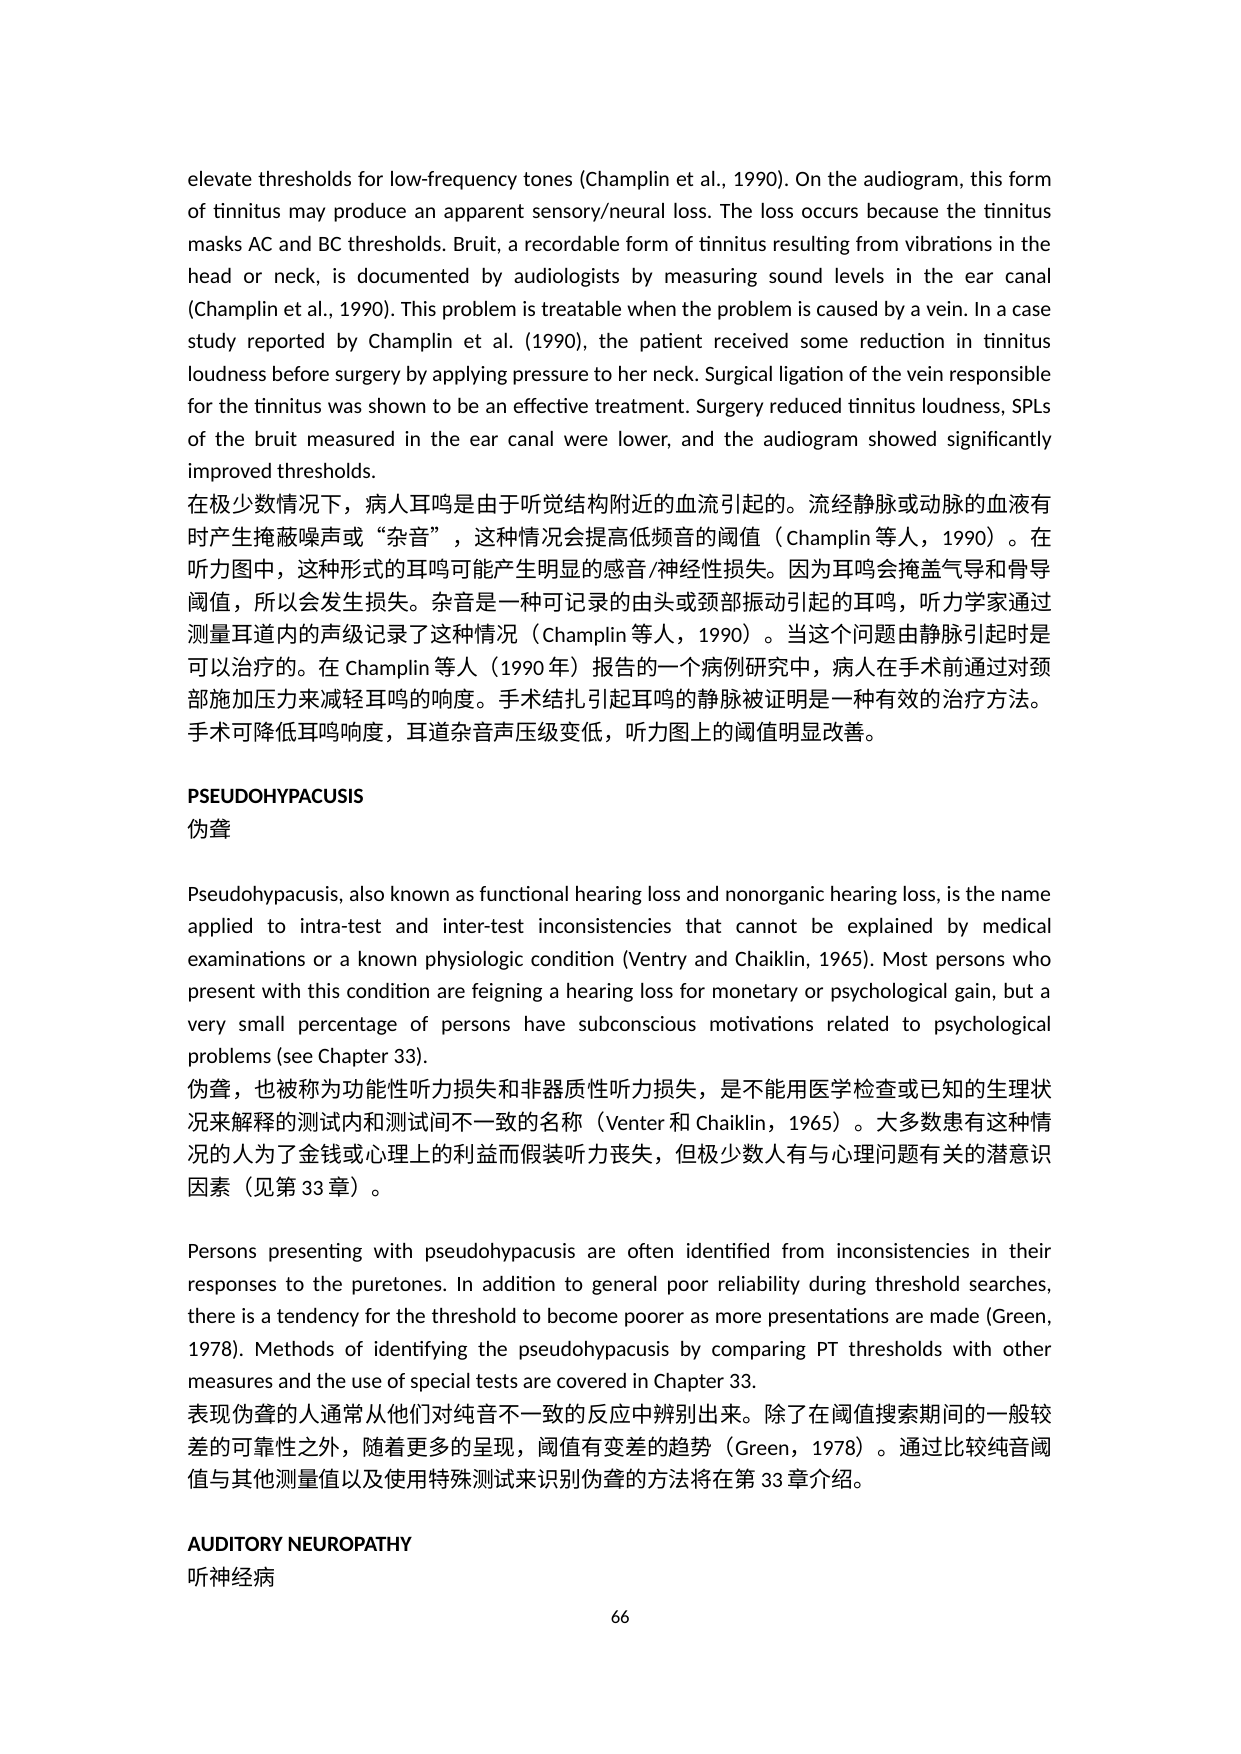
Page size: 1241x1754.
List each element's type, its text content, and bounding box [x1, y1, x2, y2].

text PSEUDOHYPACUSIS [187, 779, 1053, 812]
text 伪聋 [187, 812, 1053, 844]
text Pseudohypacusis, also known as functional hearing loss and nonorganic hearing loss, is the name applied to intra-test and inter-test inconsistencies that cannot be explained by medical examinations or a known physiologic condition (Ventry and Chaiklin, 1965). Most persons who present with this condition are feigning a hearing loss for monetary or psychological gain, but a very small percentage of persons have subconscious motivations related to psychological problems (see Chapter 33). [187, 877, 1053, 1072]
text AUDITORY NEUROPATHY [187, 1527, 1053, 1559]
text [187, 162, 1053, 487]
text Persons presenting with pseudohypacusis are often identiﬁed from inconsistencies in their responses to the puretones. In addition to general poor reliability during threshold searches, there is a tendency for the threshold to become poorer as more presentations are made (Green, 1978). Methods of identifying the pseudohypacusis by comparing PT thresholds with other measures and the use of special tests are covered in Chapter 33. [187, 1234, 1053, 1397]
text 伪聋，也被称为功能性听力损失和非器质性听力损失，是不能用医学检查或已知的生理状况来解释的测试内和测试间不一致的名称（Venter和Chaiklin，1965）。大多数患有这种情况的人为了金钱或心理上的利益而假装听力丧失，但极少数人有与心理问题有关的潜意识因素（见第33章）。 [187, 1072, 1053, 1202]
text 听神经病 [187, 1559, 1053, 1592]
text 表现伪聋的人通常从他们对纯音不一致的反应中辨别出来。除了在阈值搜索期间的一般较差的可靠性之外，随着更多的呈现，阈值有变差的趋势（Green，1978）。通过比较纯音阈值与其他测量值以及使用特殊测试来识别伪聋的方法将在第33章介绍。 [187, 1397, 1053, 1494]
text 在极少数情况下，病人耳鸣是由于听觉结构附近的血流引起的。流经静脉或动脉的血液有时产生掩蔽噪声或“杂音”，这种情况会提高低频音的阈值（Champlin等人，1990）。在听力图中，这种形式的耳鸣可能产生明显的感音/神经性损失。因为耳鸣会掩盖气导和骨导阈值，所以会发生损失。杂音是一种可记录的由头或颈部振动引起的耳鸣，听力学家通过测量耳道内的声级记录了这种情况（Champlin等人，1990）。当这个问题由静脉引起时是可以治疗的。在Champlin等人（1990年）报告的一个病例研究中，病人在手术前通过对颈部施加压力来减轻耳鸣的响度。手术结扎引起耳鸣的静脉被证明是一种有效的治疗方法。手术可降低耳鸣响度，耳道杂音声压级变低，听力图上的阈值明显改善。 [187, 487, 1053, 747]
